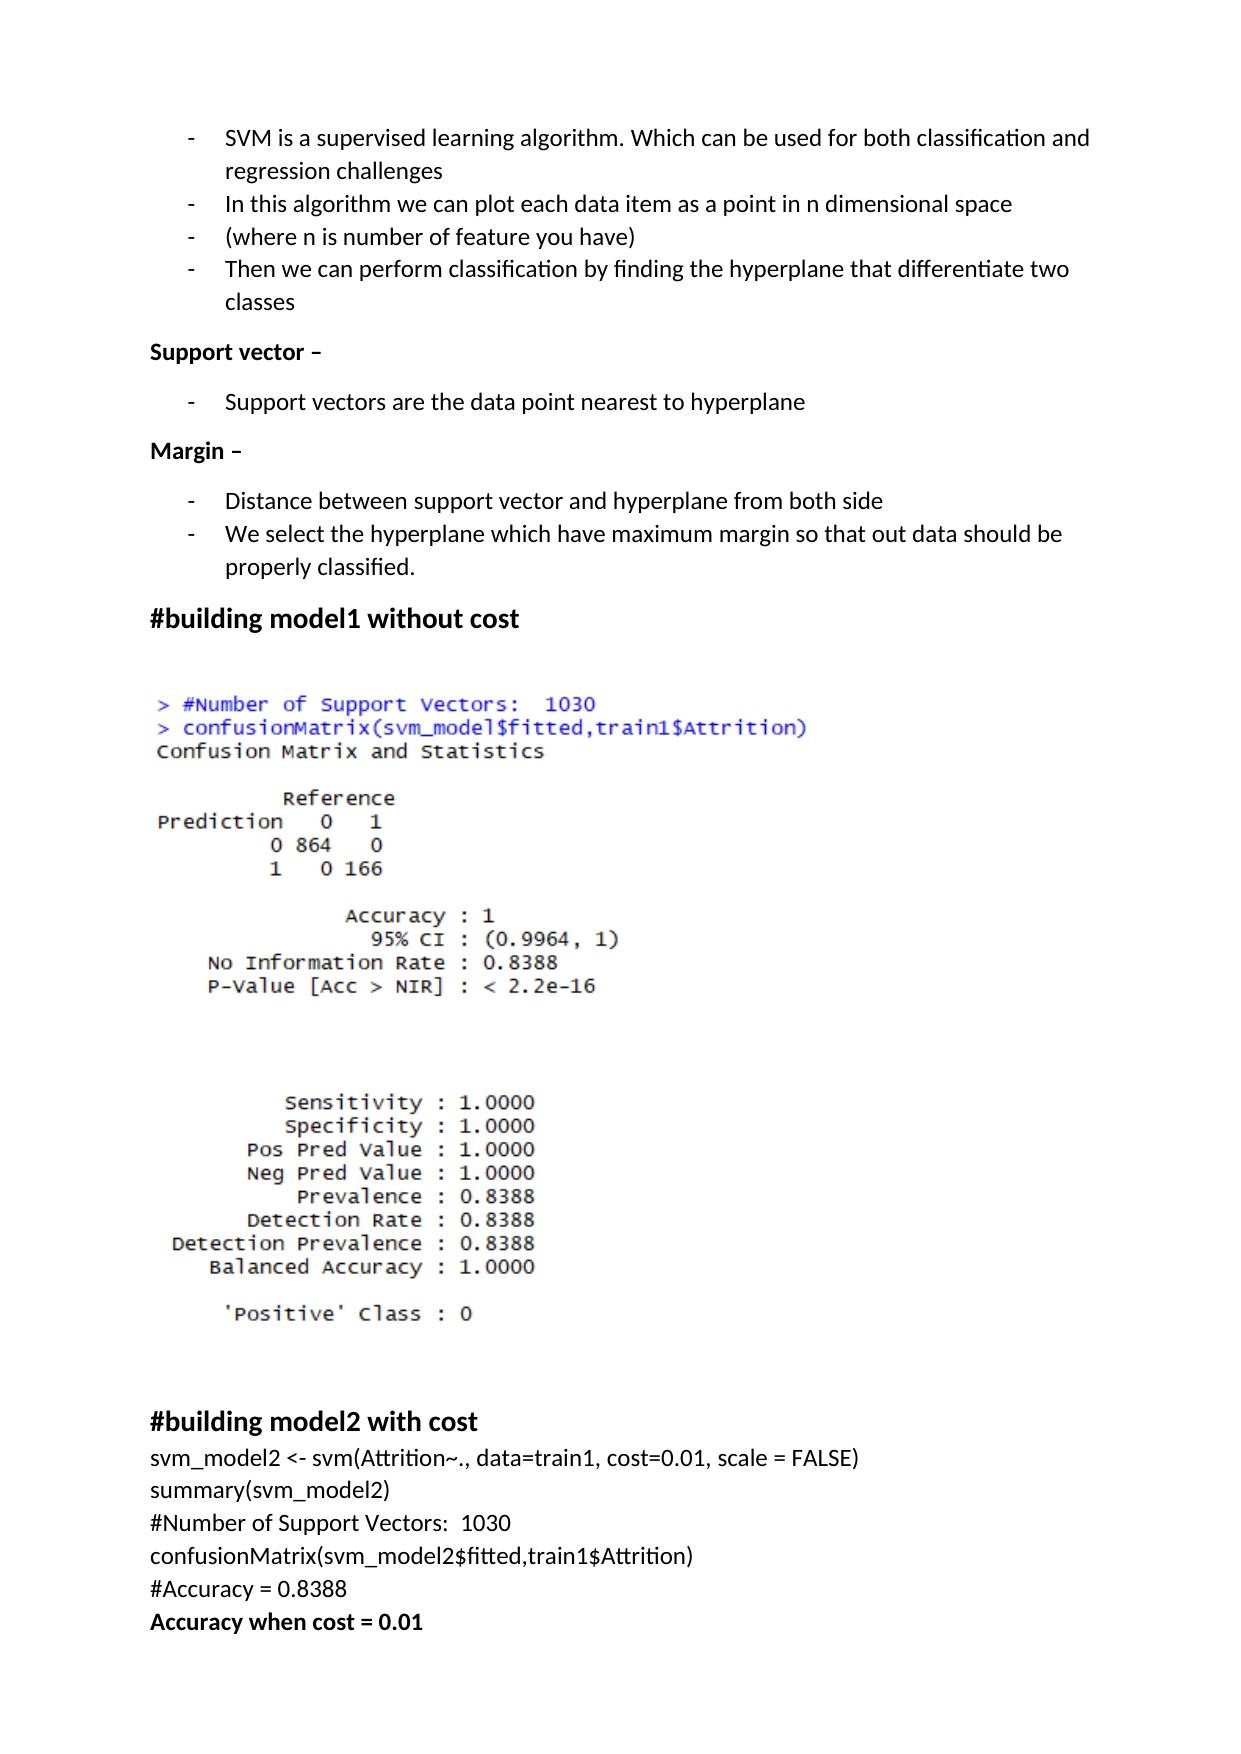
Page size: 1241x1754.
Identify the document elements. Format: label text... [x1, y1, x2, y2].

text #building model2 with cost [150, 1403, 1090, 1439]
text Accuracy when cost = 0.01 [150, 1606, 1090, 1637]
picture [150, 1083, 550, 1335]
list We select the hyperplane which have maximum margin so that out data should be properly classified. [187, 518, 1090, 581]
list In this algorithm we can plot each data item as a point in n dimensional space [187, 188, 1090, 218]
text svm_model2 <- svm(Attrition~., data=train1, cost=0.01, scale = FALSE) [150, 1442, 1090, 1472]
list Distance between support vector and hyperplane from both side [187, 485, 1090, 515]
text summary(svm_model2) [150, 1474, 1090, 1505]
list SVM is a supervised learning algorithm. Which can be used for both classification and regression challenges [187, 122, 1090, 185]
list (where n is number of feature you have) [187, 221, 1090, 251]
text Margin – [150, 435, 1090, 466]
text confusionMatrix(svm_model2$fitted,train1$Attrition) [150, 1540, 1090, 1571]
list Support vectors are the data point nearest to hyperplane [187, 386, 1090, 416]
text #Accuracy = 0.8388 [150, 1573, 1090, 1604]
list Then we can perform classification by finding the hyperplane that differentiate two classes [187, 253, 1090, 317]
text #building model1 without cost [150, 600, 1090, 636]
text #Number of Support Vectors: 1030 [150, 1507, 1090, 1538]
text Support vector – [150, 336, 1090, 367]
picture [150, 688, 826, 1015]
